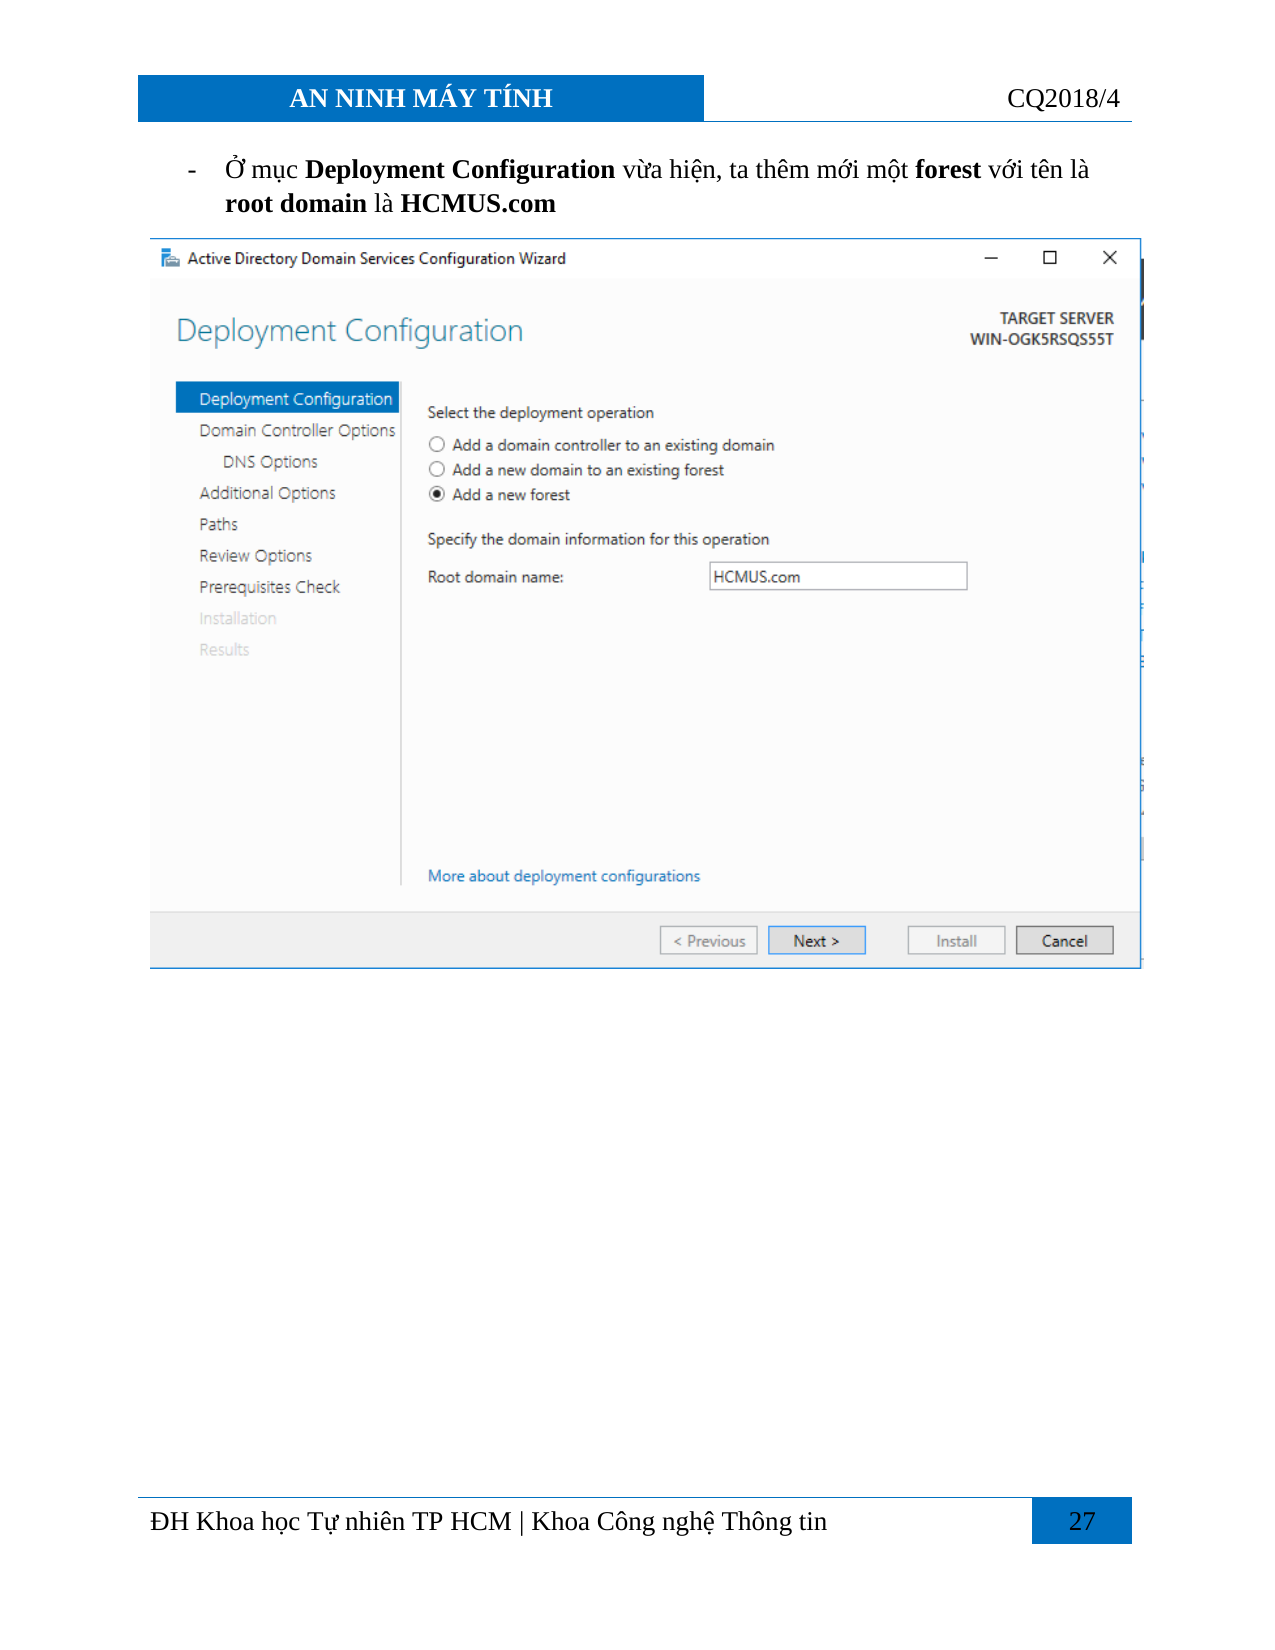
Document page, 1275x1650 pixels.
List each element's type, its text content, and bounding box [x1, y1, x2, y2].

list Ở mục Deployment Configuration vừa hiện, ta thêm mới một forest với tên là root domain là HCMUS.com [187, 153, 1144, 218]
picture [150, 238, 1144, 969]
